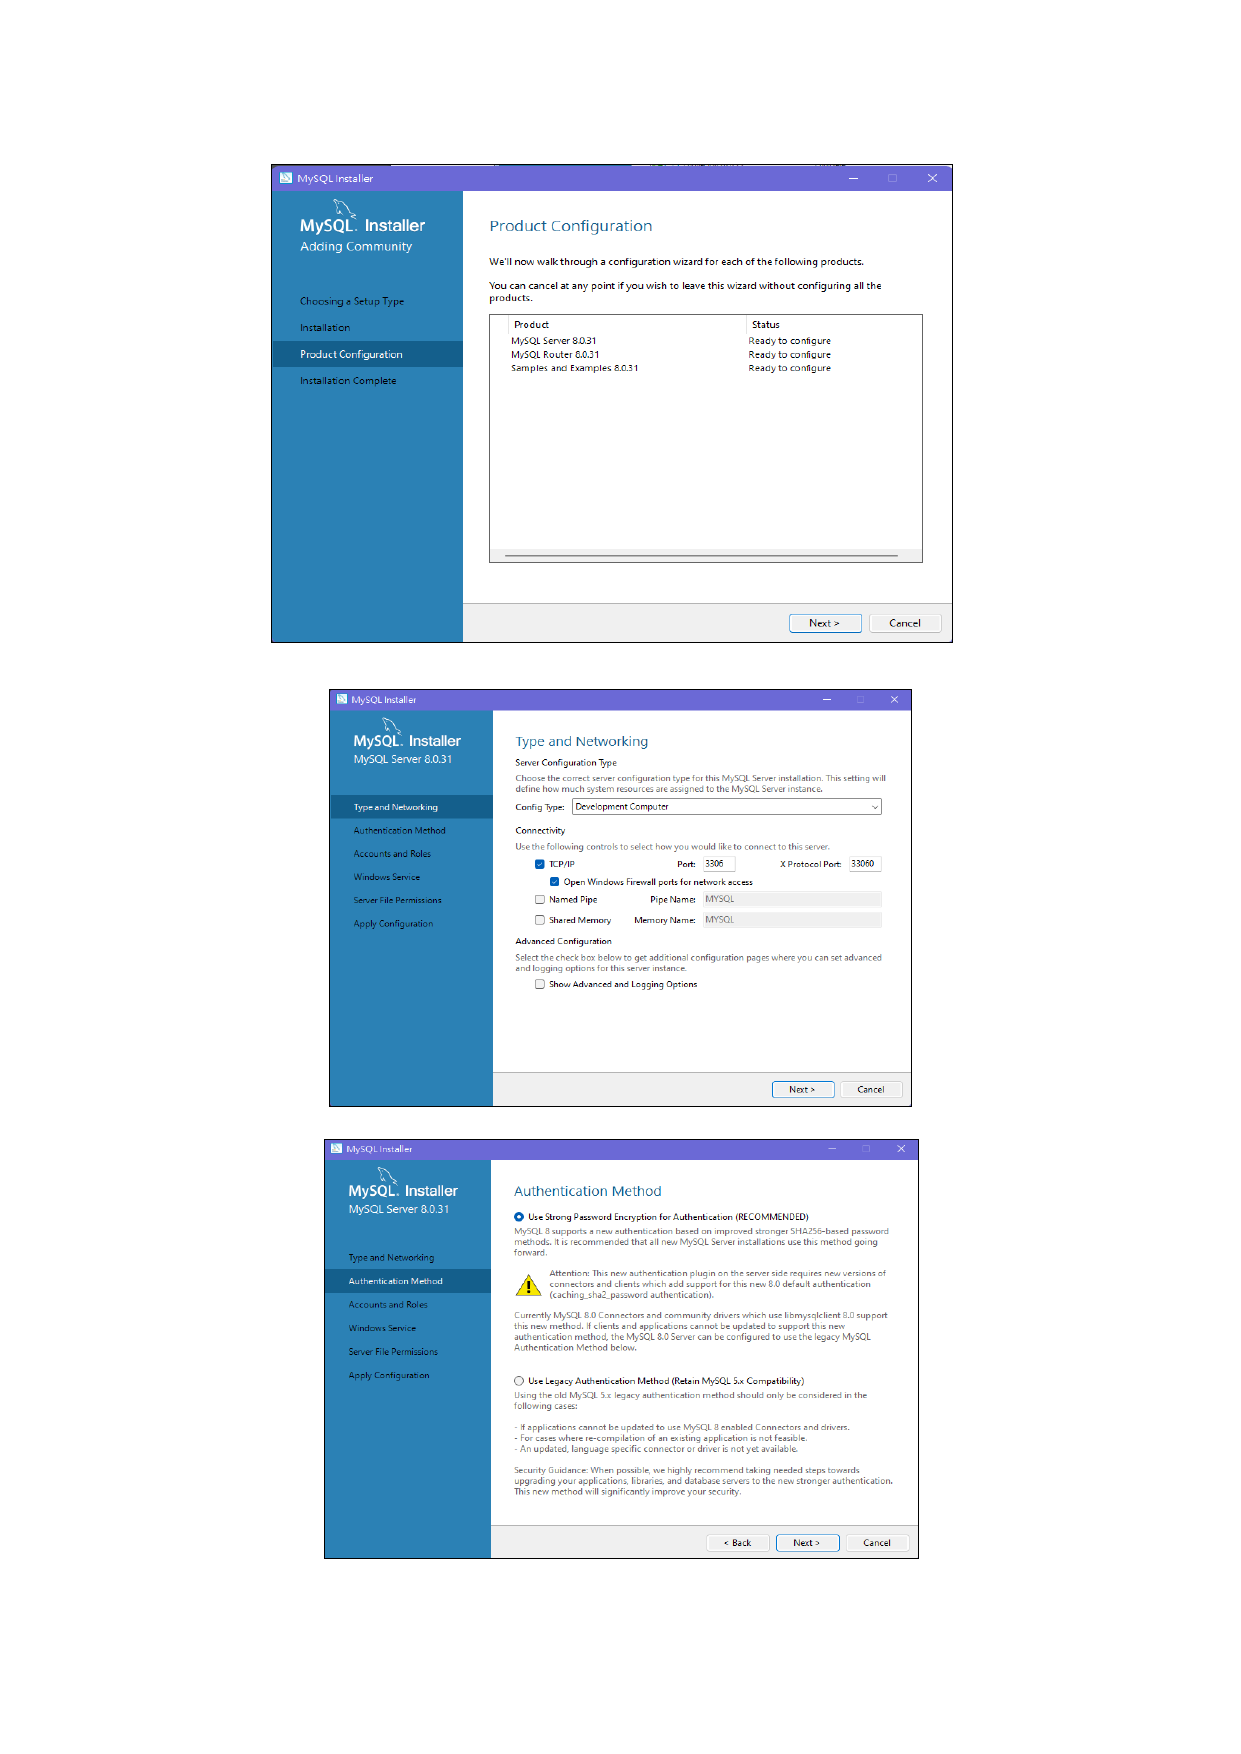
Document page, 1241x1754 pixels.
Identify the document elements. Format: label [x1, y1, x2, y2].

picture [330, 690, 911, 1106]
picture [272, 165, 952, 642]
picture [325, 1140, 918, 1558]
